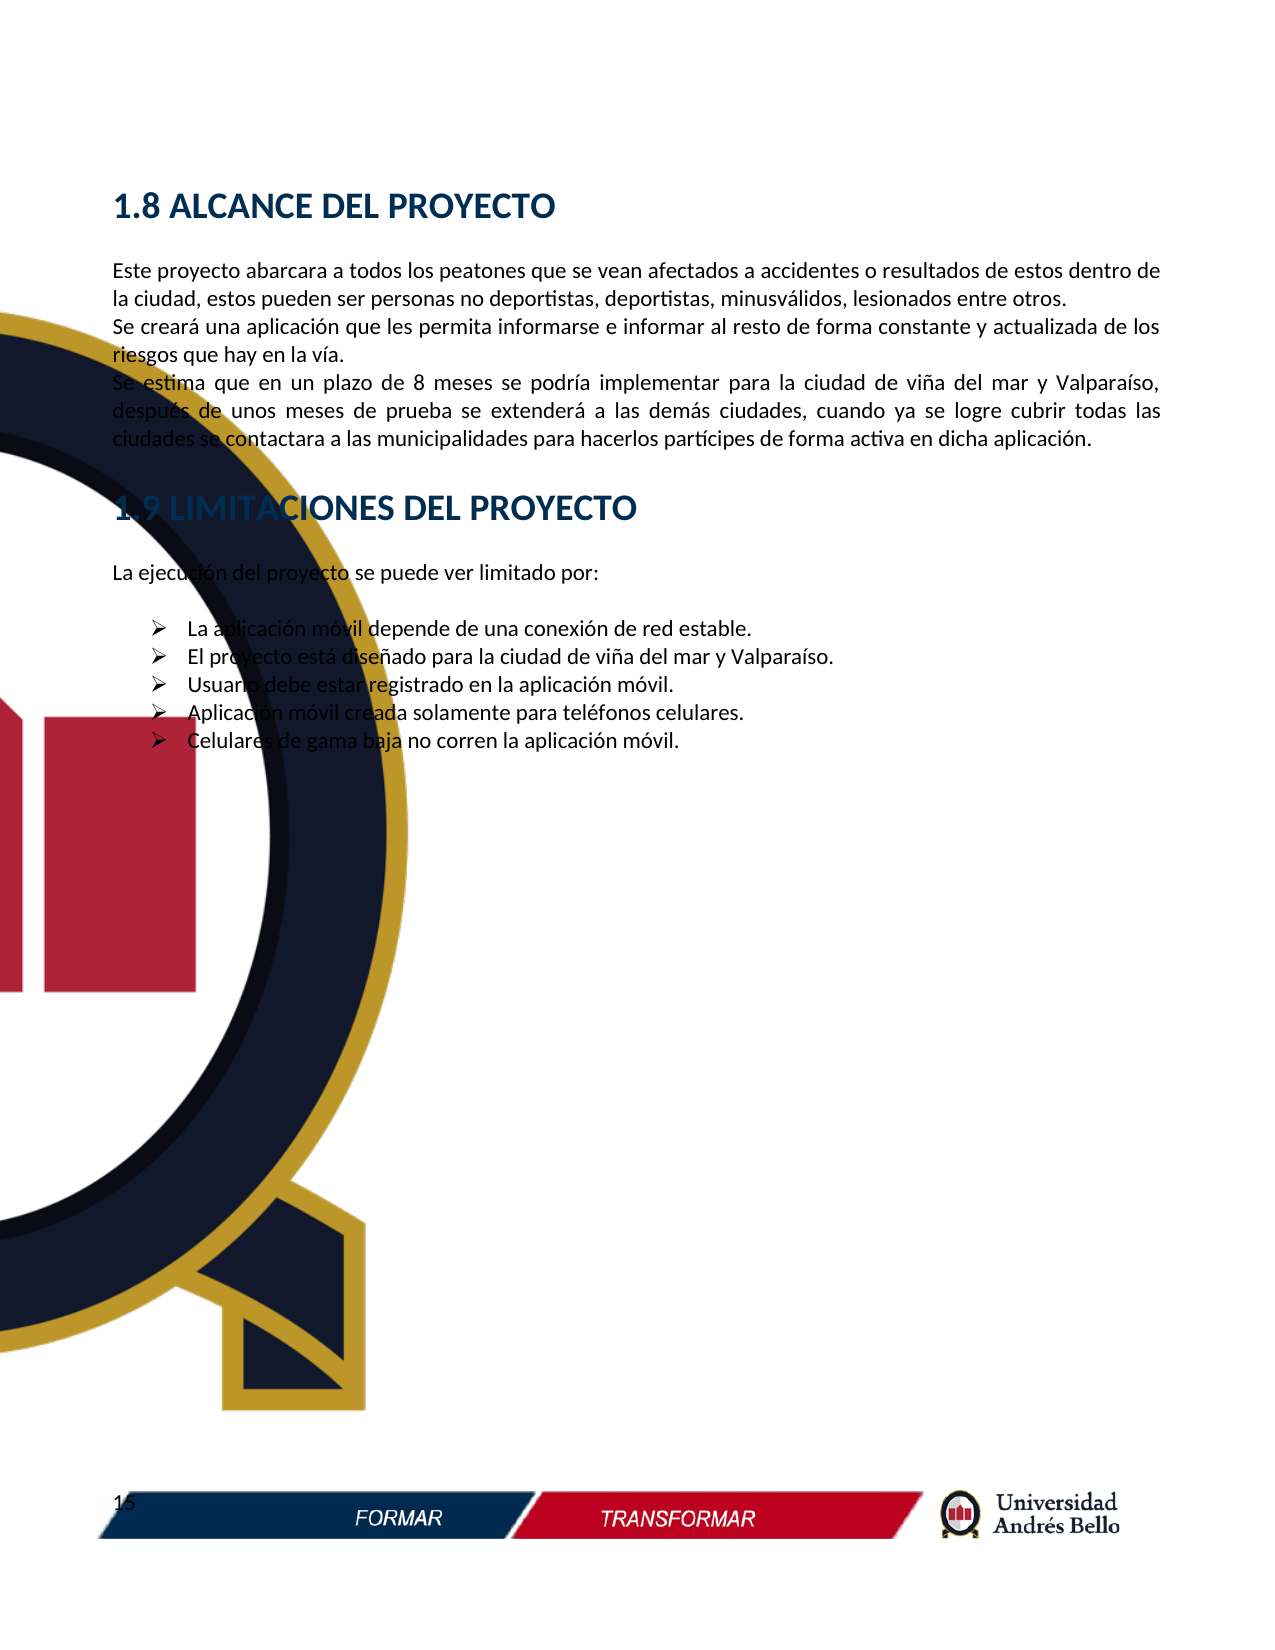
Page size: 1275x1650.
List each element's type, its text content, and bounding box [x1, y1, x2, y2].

list El proyecto está diseñado para la ciudad de viña del mar y Valparaíso. [150, 642, 1162, 670]
text Se estima que en un plazo de 8 meses se podría implementar para la ciudad de viña del mar y Valparaíso, después de unos meses de prueba se extenderá a las demás ciudades, cuando ya se logre cubrir todas las ciudades se contactara a las municipalidades para hacerlos partícipes de forma activa en dicha aplicación. [112, 368, 1162, 452]
text Se creará una aplicación que les permita informarse e informar al resto de forma constante y actualizada de los riesgos que hay en la vía. [112, 312, 1162, 368]
list La aplicación móvil depende de una conexión de red estable. [150, 614, 1162, 642]
text La ejecución del proyecto se puede ver limitado por: [112, 558, 1162, 586]
subtitle 1.9 LIMITACIONES DEL PROYECTO [112, 484, 1162, 530]
list Celulares de gama baja no corren la aplicación móvil. [150, 726, 1162, 754]
subtitle 1.8 ALCANCE DEL PROYECTO [112, 182, 1162, 228]
picture [97, 1489, 1120, 1539]
list Usuario debe estar registrado en la aplicación móvil. [150, 670, 1162, 698]
list Aplicación móvil creada solamente para teléfonos celulares. [150, 698, 1162, 726]
text Este proyecto abarcara a todos los peatones que se vean afectados a accidentes o resultados de estos dentro de la ciudad, estos pueden ser personas no deportistas, deportistas, minusválidos, lesionados entre otros. [112, 256, 1162, 312]
picture [0, 299, 422, 1423]
